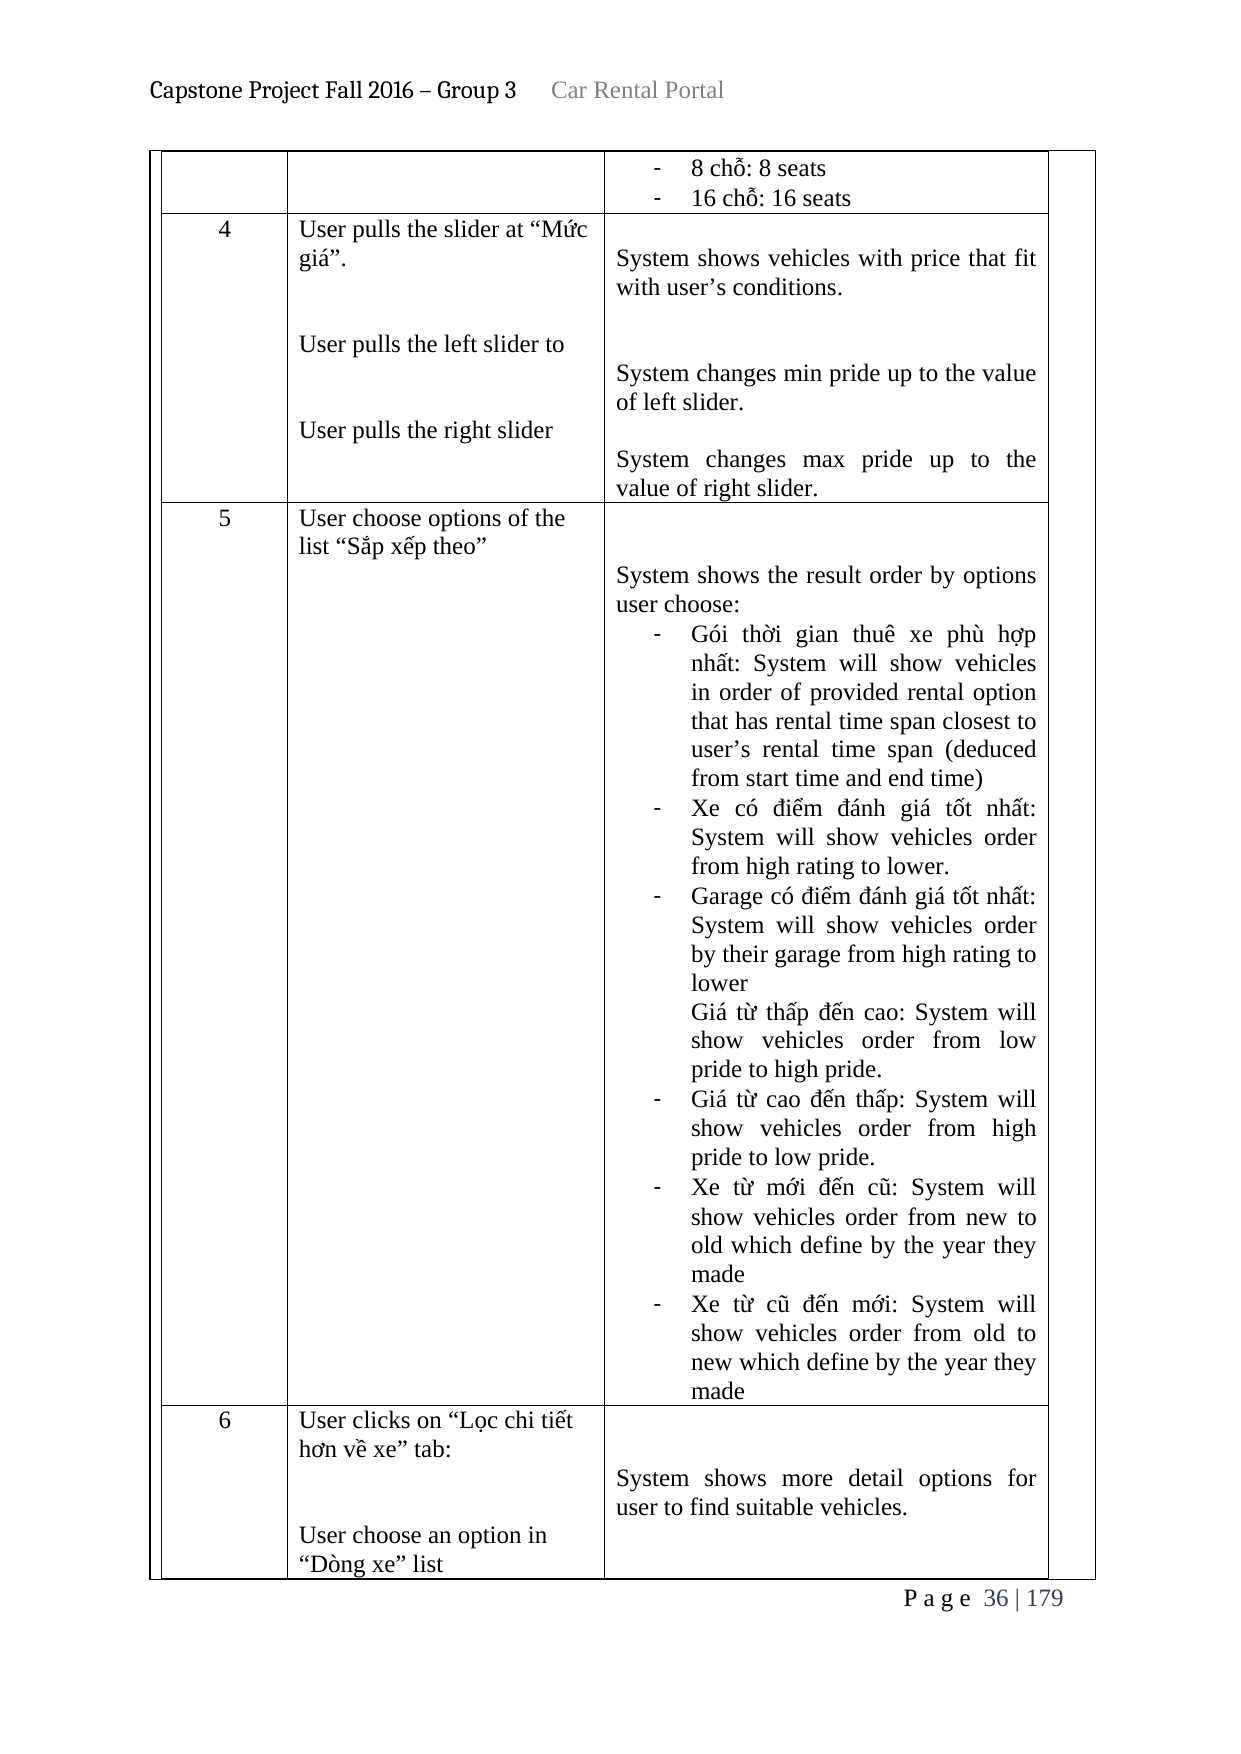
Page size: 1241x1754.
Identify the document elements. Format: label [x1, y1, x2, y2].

table_cell [151, 151, 161, 1579]
table_cell [1049, 151, 1095, 1579]
